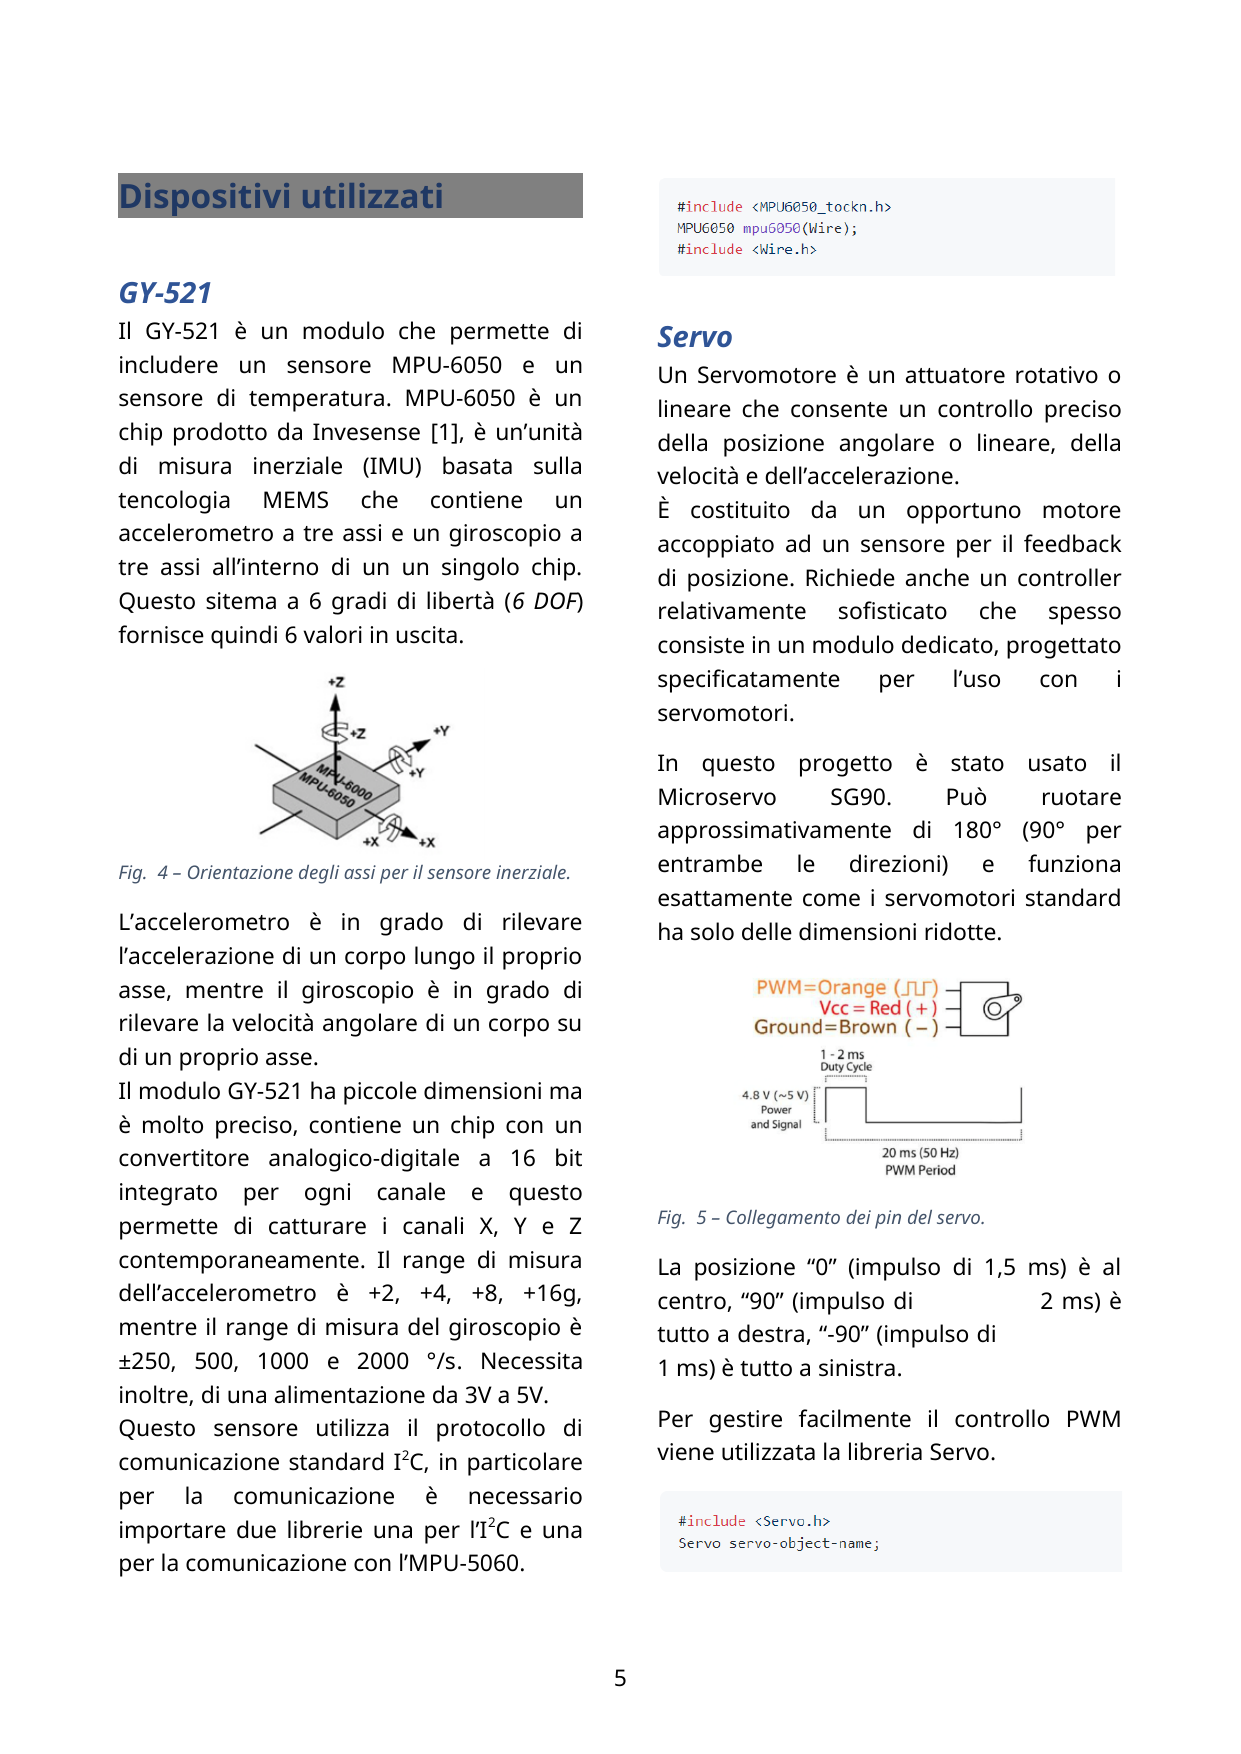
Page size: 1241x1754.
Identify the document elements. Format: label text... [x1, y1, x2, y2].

text La posizione “0” (impulso di 1,5 ms) è al centro, “90” (impulso di 2 ms) è tutto a destra, “-90” (impulso di 1 ms) è tutto a sinistra. [657, 1251, 1122, 1383]
picture [216, 668, 486, 860]
subtitle Dispositivi utilizzati [118, 173, 583, 218]
text Per gestire facilmente il controllo PWM viene utilizzata la libreria Servo. [657, 1403, 1122, 1468]
text È costituito da un opportuno motore accoppiato ad un sensore per il feedback di posizione. Richiede anche un controller relativamente sofisticato che spesso consiste in un modulo dedicato, progettato specificatamente per l’uso con i servomotori. [657, 494, 1122, 728]
text L’accelerometro è in grado di rilevare l’accelerazione di un corpo lungo il proprio asse, mentre il giroscopio è in grado di rilevare la velocità angolare di un corpo su di un proprio asse. [118, 906, 583, 1072]
text Questo sensore utilizza il protocollo di comunicazione standard I2C, in particolare per la comunicazione è necessario importare due librerie una per l’I2C e una per la comunicazione con l’MPU-5060. [118, 1412, 583, 1578]
text Fig. 4 – Orientazione degli assi per il sensore inerziale. [118, 860, 583, 885]
text Il GY-521 è un modulo che permette di includere un sensore MPU-6050 e un sensore di temperatura. MPU-6050 è un chip prodotto da Invesense , è un’unità di misura inerziale (IMU) basata sulla tencologia MEMS che contiene un accelerometro a tre assi e un giroscopio a tre assi all’interno di un un singolo chip. Questo sitema a 6 gradi di libertà (6 DOF) fornisce quindi 6 valori in uscita. [118, 315, 583, 650]
picture [657, 172, 1116, 276]
text In questo progetto è stato usato il Microservo SG90. Può ruotare approssimativamente di 180° (90° per entrambe le direzioni) e funziona esattamente come i servomotori standard ha solo delle dimensioni ridotte. [657, 747, 1122, 947]
picture [657, 1486, 1123, 1576]
text Fig. 5 – Collegamento dei pin del servo. [657, 1204, 1122, 1230]
picture [729, 966, 1050, 1186]
subtitle Servo [657, 316, 1122, 356]
text Un Servomotore è un attuatore rotativo o lineare che consente un controllo preciso della posizione angolare o lineare, della velocità e dell’accelerazione. [657, 359, 1122, 491]
subtitle GY-521 [118, 272, 583, 312]
text Il modulo GY-521 ha piccole dimensioni ma è molto preciso, contiene un chip con un convertitore analogico-digitale a 16 bit integrato per ogni canale e questo permette di catturare i canali X, Y e Z contemporaneamente. Il range di misura dell’accelerometro è +2, +4, +8, +16g, mentre il range di misura del giroscopio è ±250, 500, 1000 e 2000 °/s. Necessita inoltre, di una alimentazione da 3V a 5V. [118, 1075, 583, 1410]
